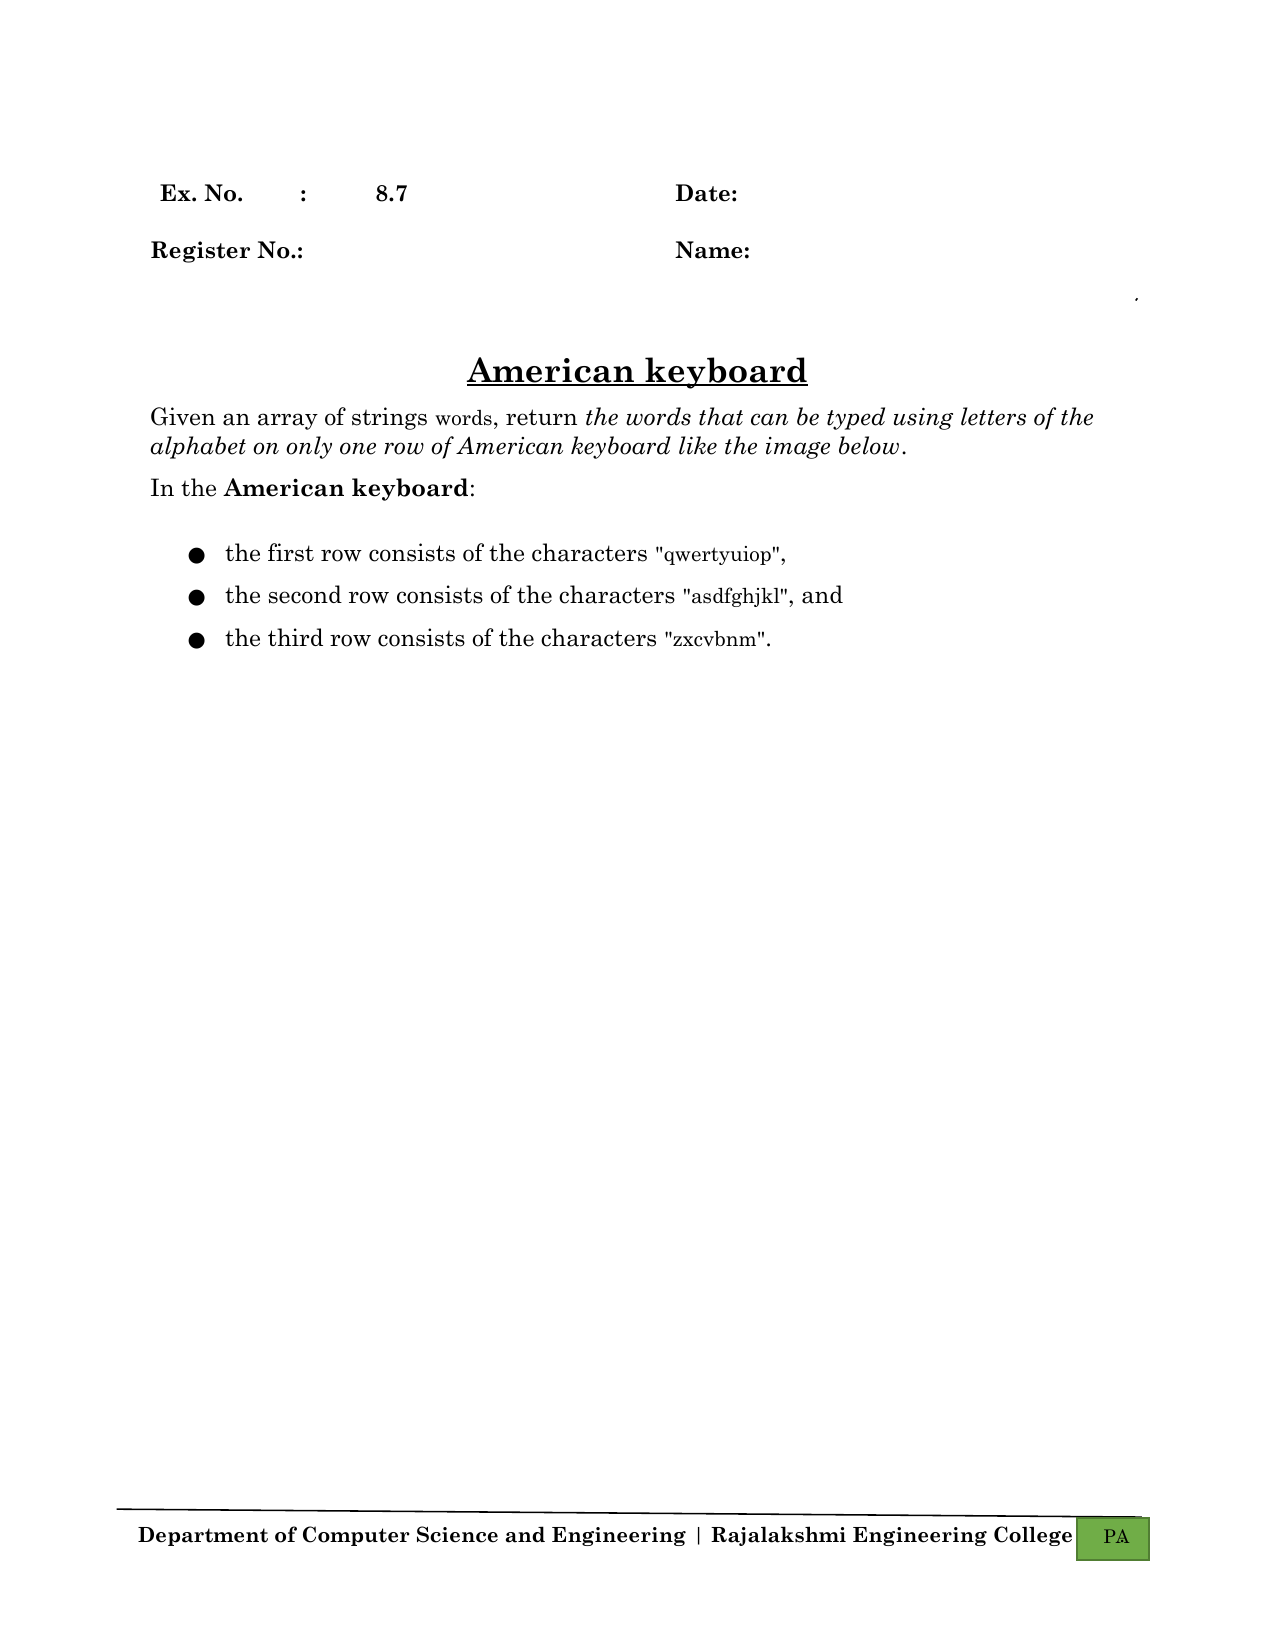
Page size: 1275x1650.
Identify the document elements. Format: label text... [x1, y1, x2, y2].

list the first row consists of the characters "qwertyuiop", [187, 530, 1125, 573]
text Ex. No. : 8.7 Date: [150, 179, 1125, 207]
text In the American keyboard: [150, 472, 1125, 501]
list the third row consists of the characters "zxcvbnm". [187, 616, 1125, 658]
text Register No.: Name: [150, 236, 1125, 263]
text Given an array of strings words, return the words that can be typed using letters of the alphabet on only one row of American keyboard like the image below. [150, 402, 1125, 460]
text American keyboard [150, 349, 1125, 389]
list the second row consists of the characters "asdfghjkl", and [187, 573, 1125, 616]
